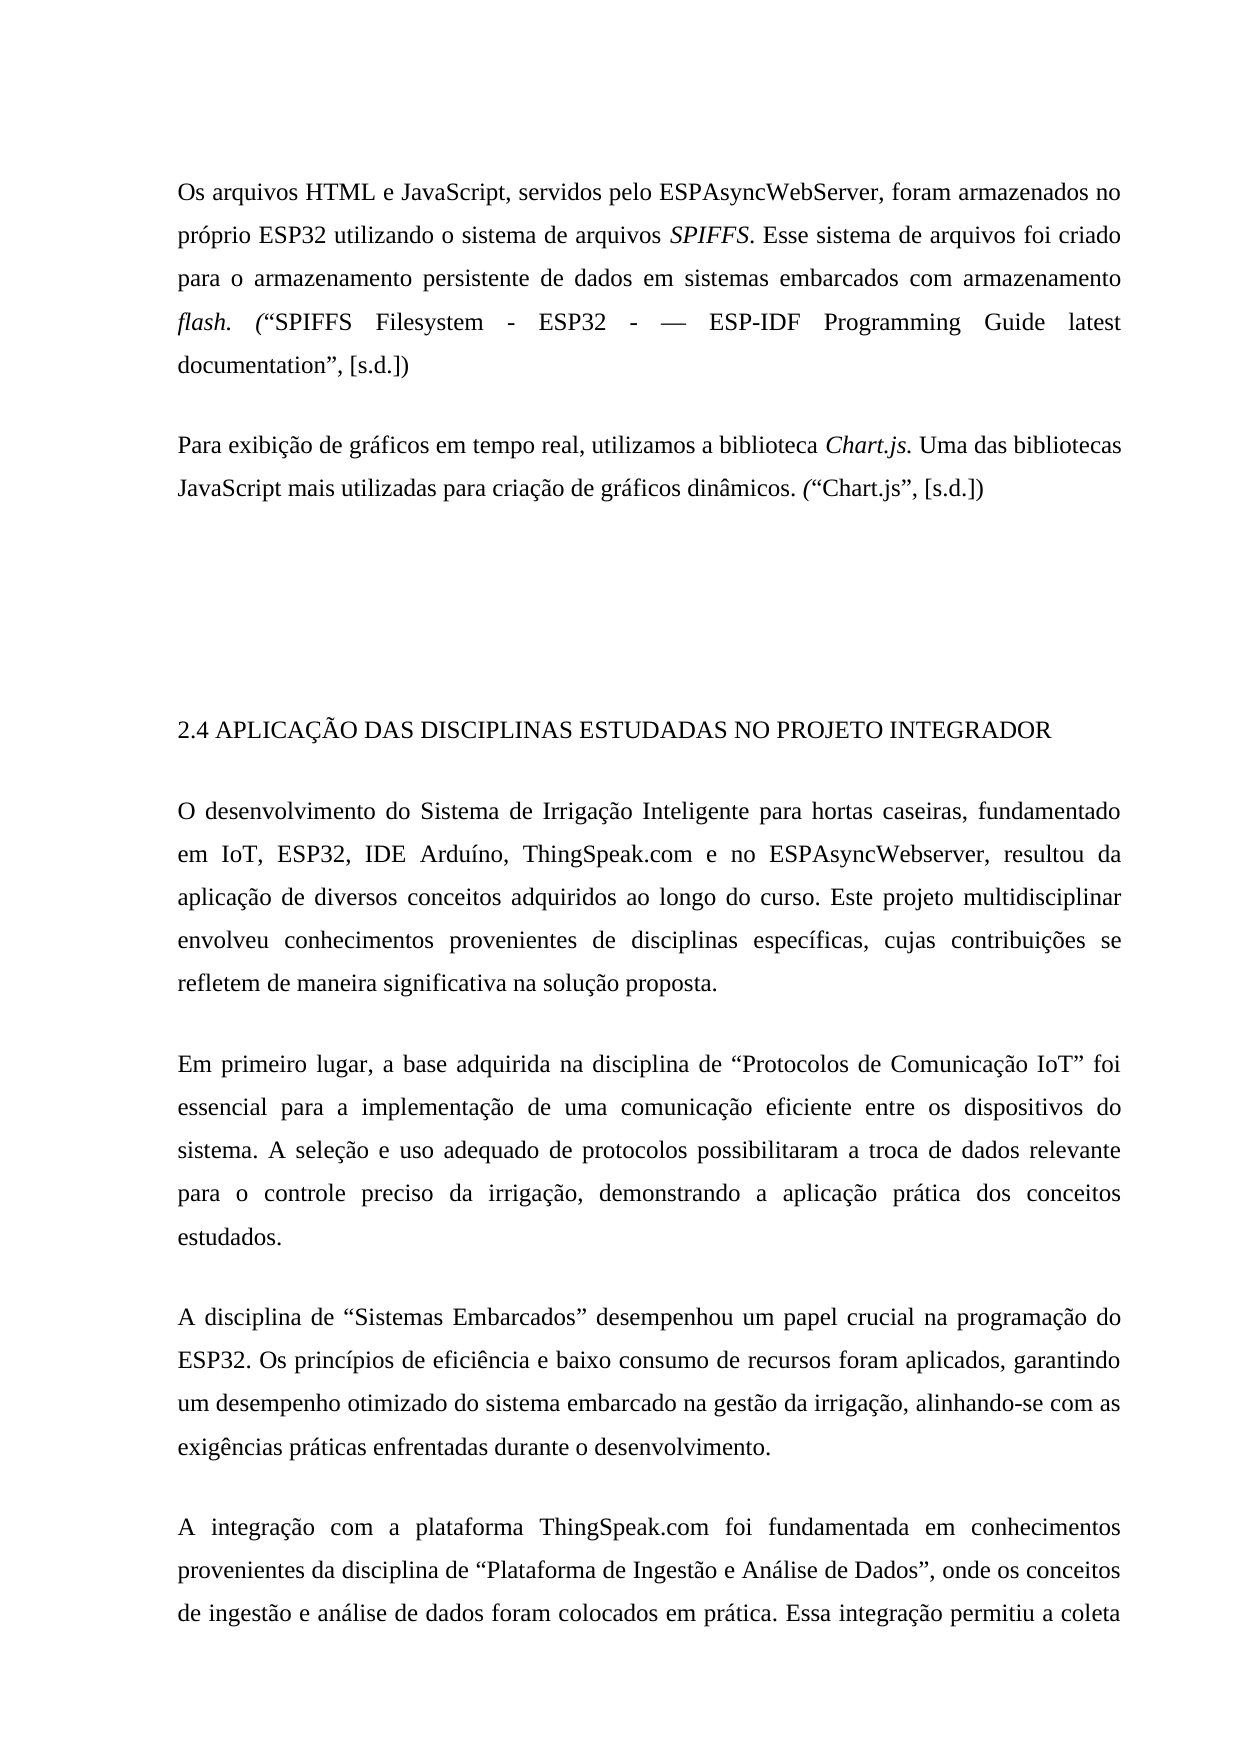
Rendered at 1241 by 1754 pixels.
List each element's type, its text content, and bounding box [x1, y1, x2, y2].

text (“Chart.js”, [s.d.]) [177, 430, 1122, 502]
text (“SPIFFS Filesystem - ESP32 - — ESP-IDF Programming Guide latest documentation”, [s.d.]) [177, 177, 1122, 378]
text 2.4 Aplicação das disciplinas estudadas no projeto integrador [177, 715, 1122, 744]
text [177, 1512, 1122, 1627]
text A disciplina de Sistemas Embarcados desempenhou um papel crucial na programação do ESP32. Os princípios de eficiência e baixo consumo de recursos foram aplicados, garantindo um desempenho otimizado do sistema embarcado na gestão da irrigação, alinhando-se com as exigências práticas enfrentadas durante o desenvolvimento. [177, 1302, 1122, 1460]
text Em primeiro lugar, a base adquirida na disciplina de Protocolos de Comunicação IoT foi essencial para a implementação de uma comunicação eficiente entre os dispositivos do sistema. A seleção e uso adequado de protocolos possibilitaram a troca de dados relevante para o controle preciso da irrigação, demonstrando a aplicação prática dos conceitos estudados. [177, 1049, 1122, 1250]
text O desenvolvimento do Sistema de Irrigação Inteligente para hortas caseiras, fundamentado em IoT, ESP32, IDE Arduíno, ThingSpeak.com e, resultou da aplicação de diversos conceitos adquiridos ao longo do curso. Este projeto multidisciplinar envolveu conhecimentos provenientes de disciplinas específicas, cujas contribuições se refletem de maneira significativa na solução proposta. [177, 796, 1122, 997]
